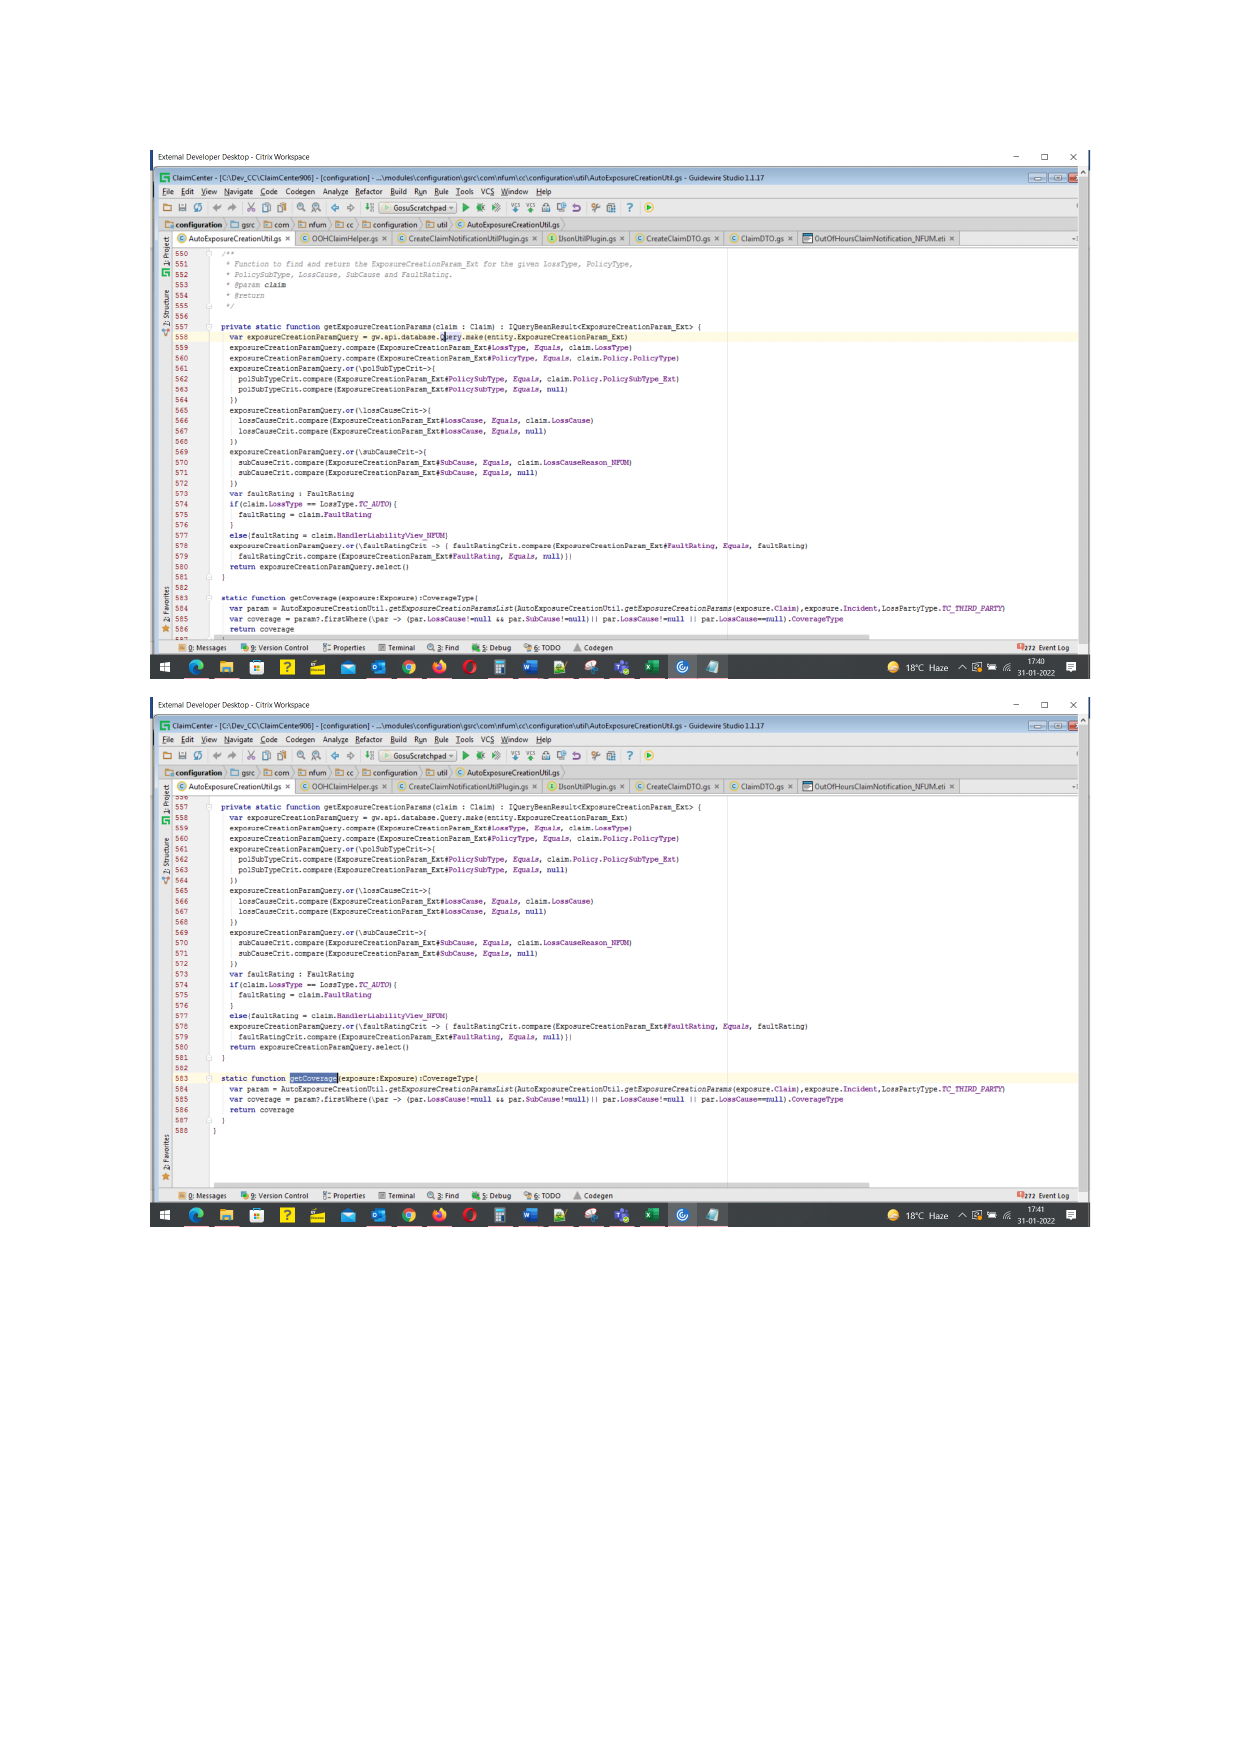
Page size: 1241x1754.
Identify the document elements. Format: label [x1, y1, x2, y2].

picture [150, 150, 1091, 679]
picture [150, 697, 1091, 1227]
